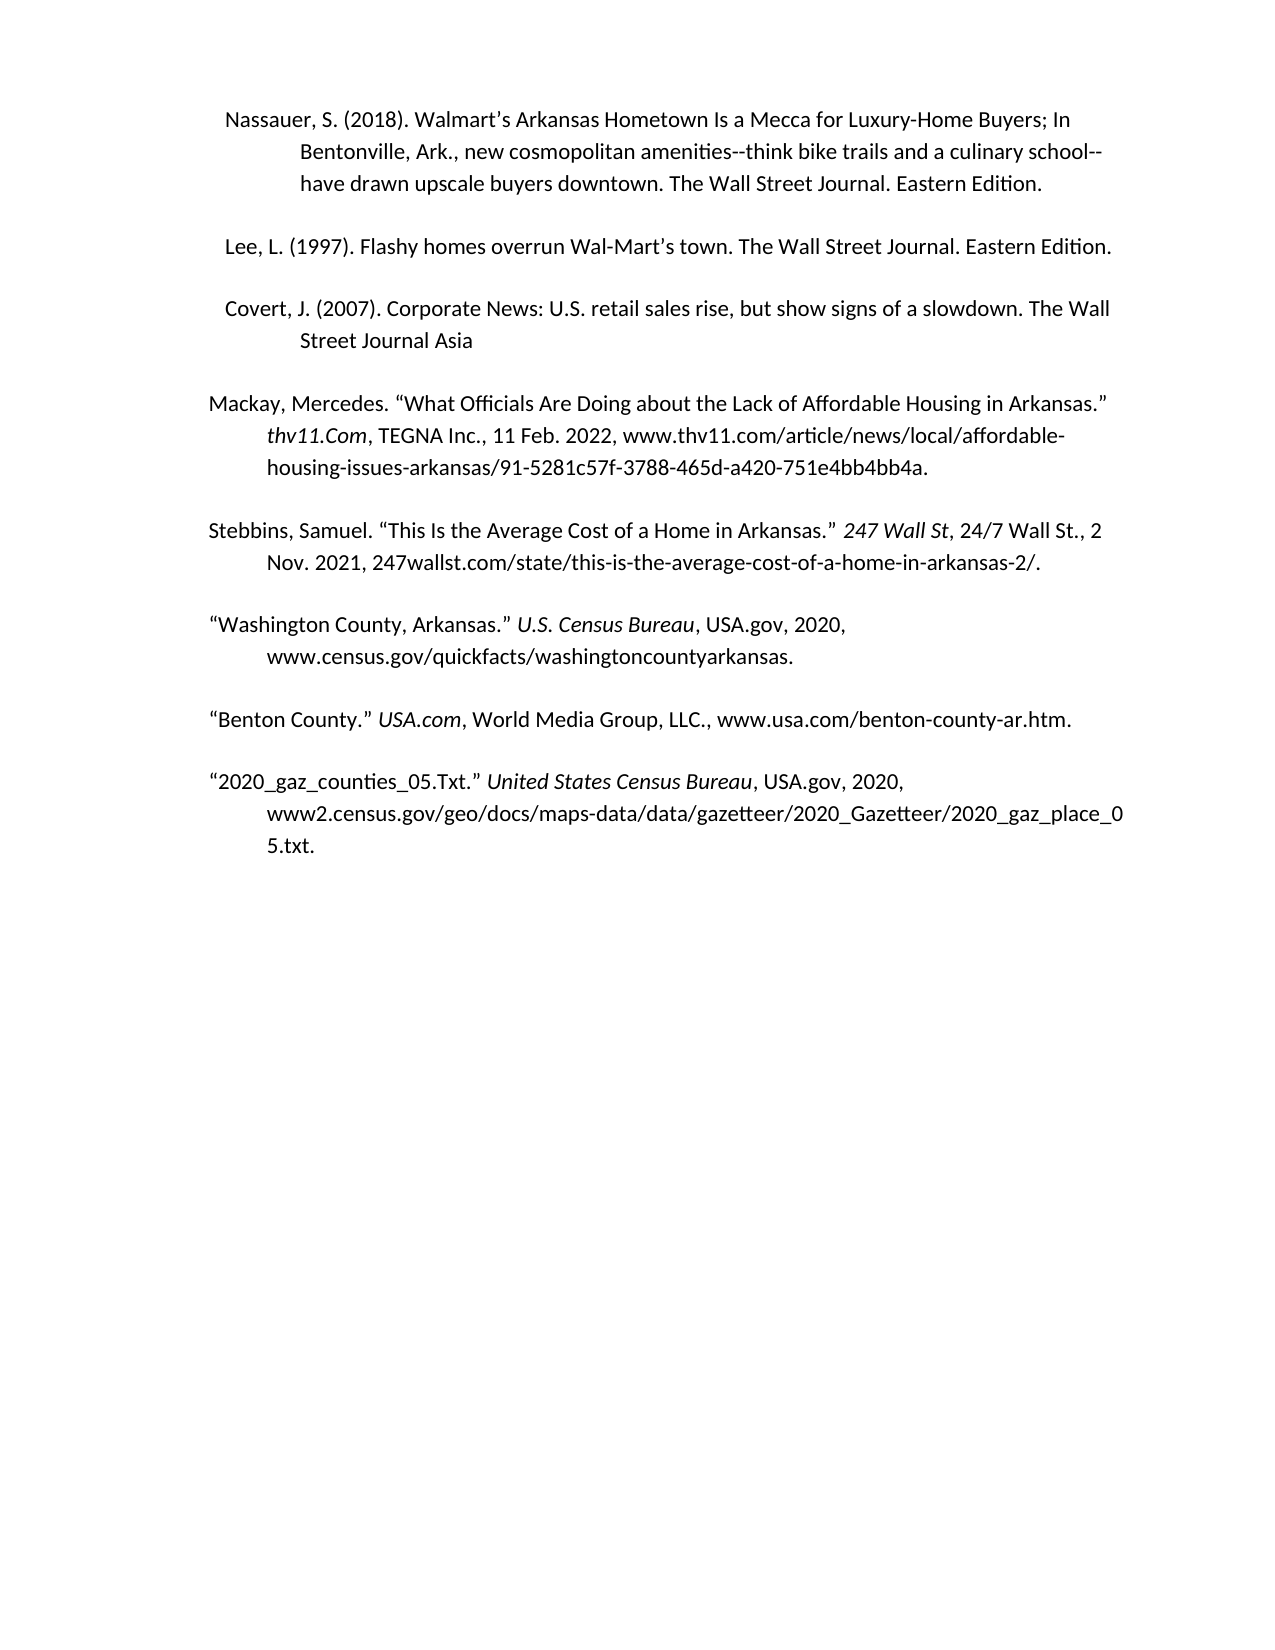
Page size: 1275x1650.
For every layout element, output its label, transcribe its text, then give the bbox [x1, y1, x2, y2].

text Stebbins, Samuel. “This Is the Average Cost of a Home in Arkansas.” 247 Wall St, 24/7 Wall St., 2 Nov. 2021, 247wallst.com/state/this-is-the-average-cost-of-a-home-in-arkansas-2/. [208, 516, 1125, 576]
text Nassauer, S. (2018). Walmart’s Arkansas Hometown Is a Mecca for Luxury-Home Buyers; In Bentonville, Ark., new cosmopolitan amenities--think bike trails and a culinary school--have drawn upscale buyers downtown. The Wall Street Journal. Eastern Edition. [225, 105, 1125, 198]
text Mackay, Mercedes. “What Officials Are Doing about the Lack of Affordable Housing in Arkansas.” thv11.Com, TEGNA Inc., 11 Feb. 2022, www.thv11.com/article/news/local/affordable-housing-issues-arkansas/91-5281c57f-3788-465d-a420-751e4bb4bb4a. [208, 389, 1125, 481]
text Lee, L. (1997). Flashy homes overrun Wal-Mart’s town. The Wall Street Journal. Eastern Edition. [225, 232, 1125, 260]
text “Benton County.” USA.com, World Media Group, LLC., www.usa.com/benton-county-ar.htm. [208, 705, 1125, 733]
text Covert, J. (2007). Corporate News: U.S. retail sales rise, but show signs of a slowdown. The Wall Street Journal Asia [225, 294, 1125, 354]
text “Washington County, Arkansas.” U.S. Census Bureau, USA.gov, 2020, www.census.gov/quickfacts/washingtoncountyarkansas. [208, 610, 1125, 671]
text “2020_gaz_counties_05.Txt.” United States Census Bureau, USA.gov, 2020, www2.census.gov/geo/docs/maps-data/data/gazetteer/2020_Gazetteer/2020_gaz_place_05.txt. [208, 767, 1125, 860]
